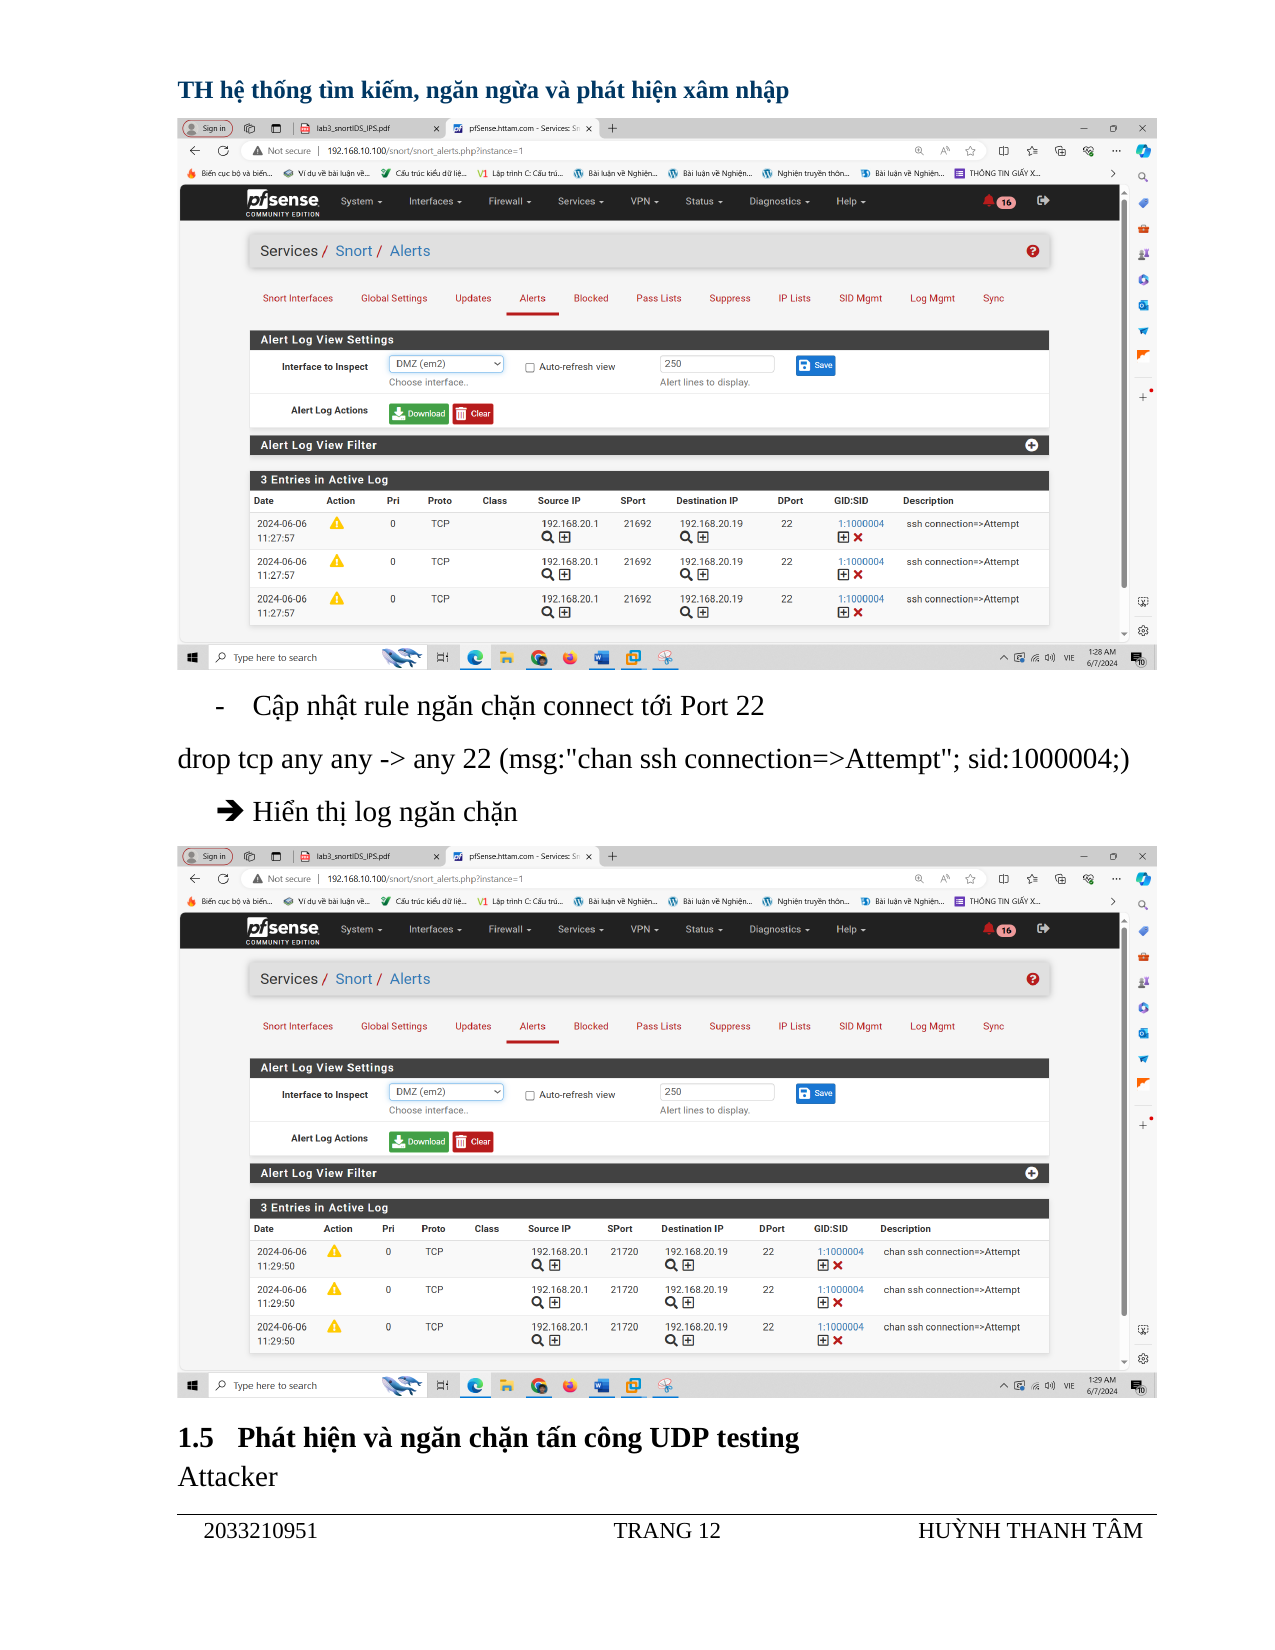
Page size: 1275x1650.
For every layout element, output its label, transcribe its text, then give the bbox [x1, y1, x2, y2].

text Attacker [177, 1459, 1157, 1493]
picture [177, 846, 1157, 1398]
subtitle Phát hiện và ngăn chặn tấn công UDP testing [177, 1421, 1157, 1454]
list Hiển thị log ngăn chặn [215, 794, 1157, 827]
list Cập nhật rule ngăn chặn connect tới Port 22 [215, 688, 1157, 722]
text drop tcp any any -> any 22 (msg:"chan ssh connection=>Attempt"; sid:1000004;) [177, 741, 1157, 774]
picture [177, 118, 1157, 670]
